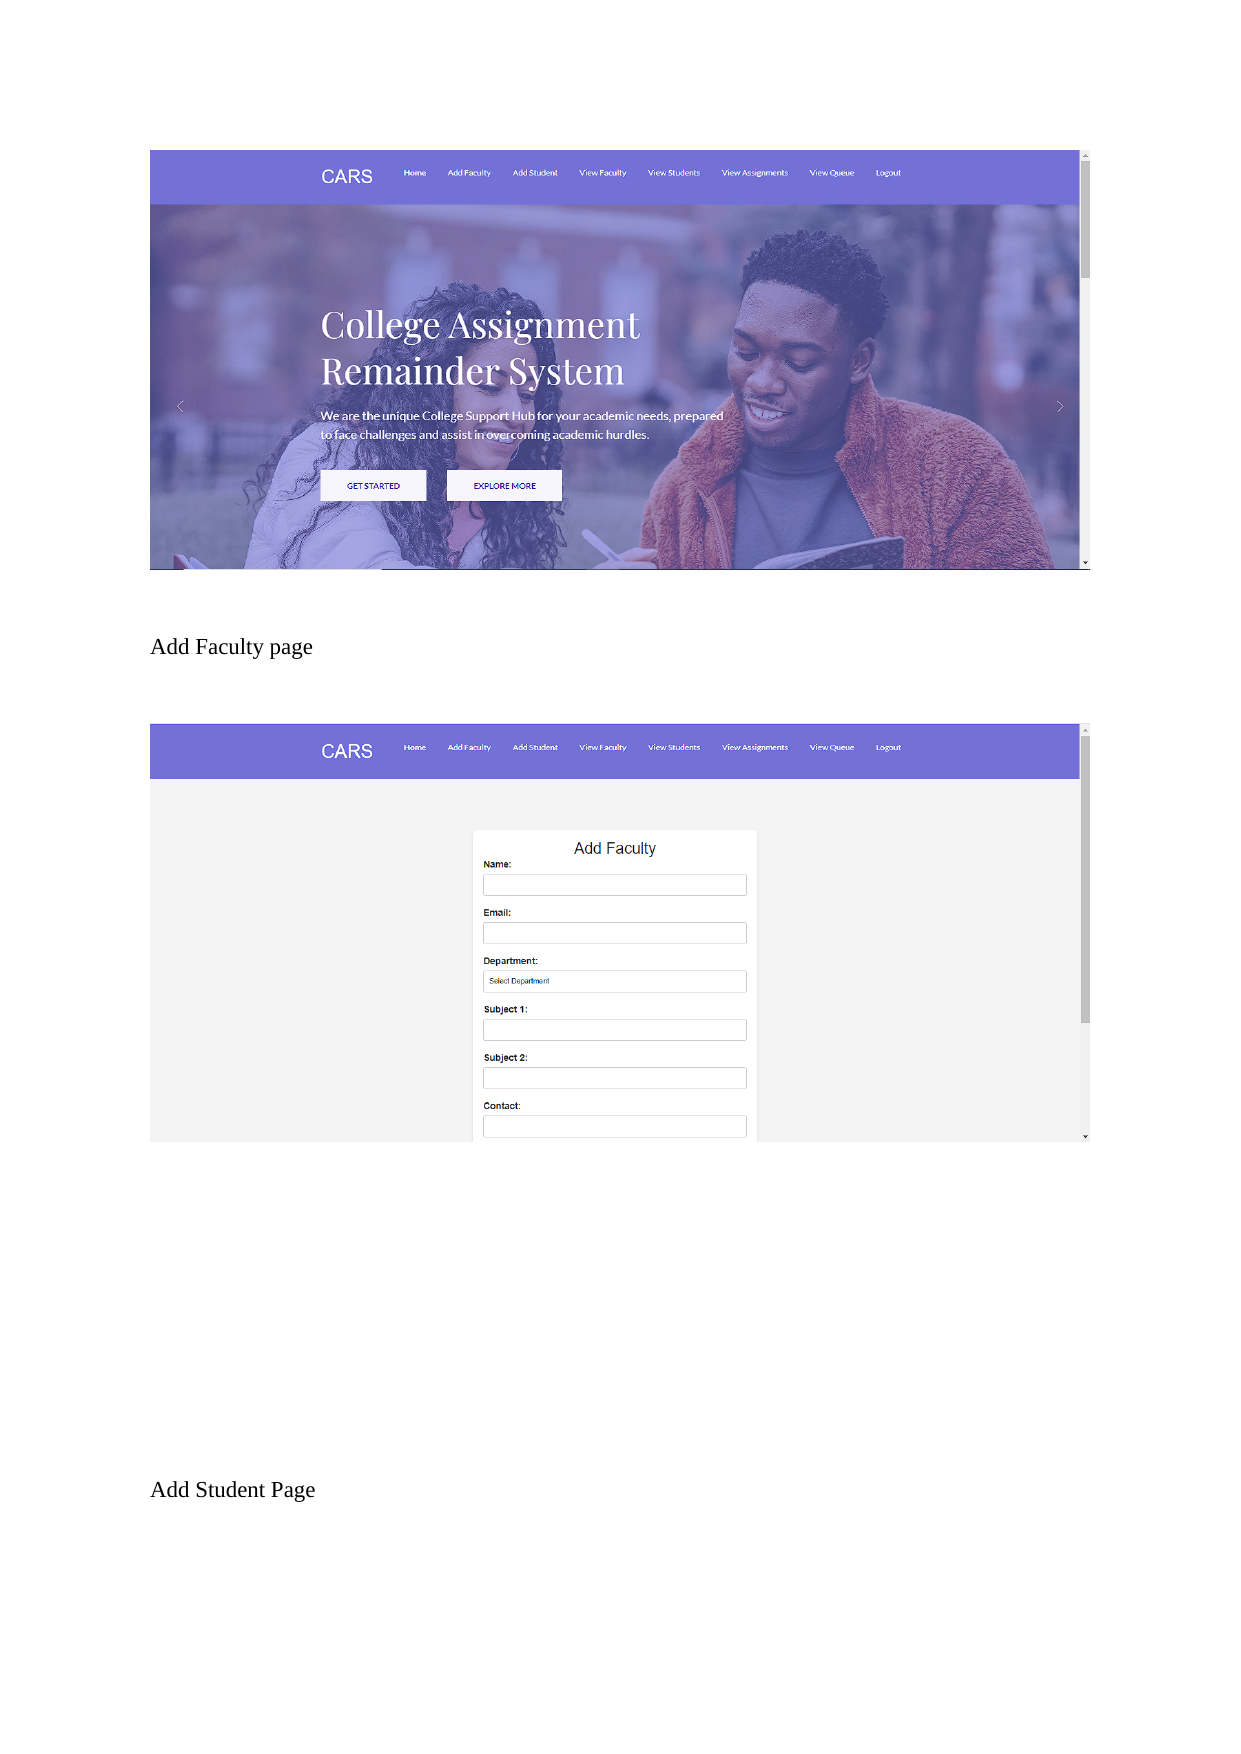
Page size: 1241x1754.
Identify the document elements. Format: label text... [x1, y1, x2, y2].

text Add Student Page [150, 1476, 1090, 1502]
picture [150, 150, 1091, 570]
text Add Faculty page [150, 633, 1090, 659]
picture [150, 723, 1091, 1142]
